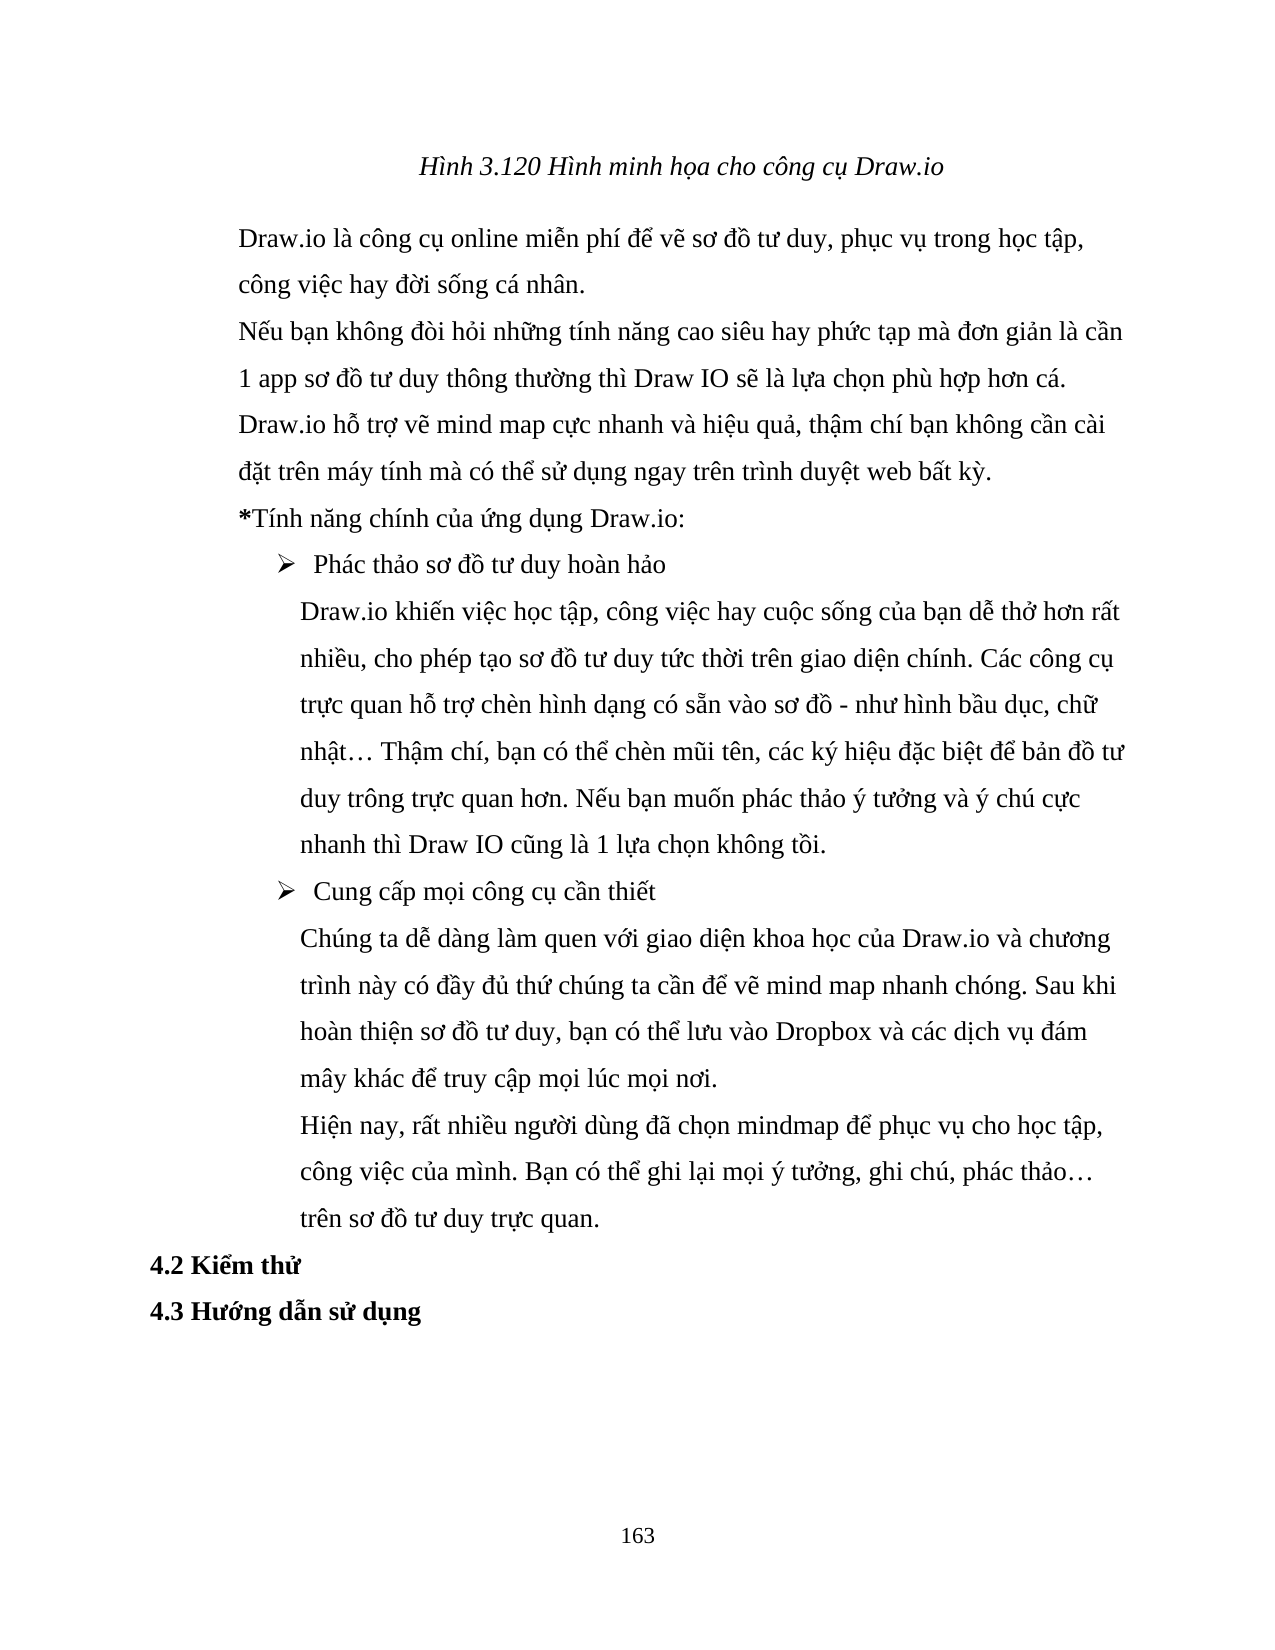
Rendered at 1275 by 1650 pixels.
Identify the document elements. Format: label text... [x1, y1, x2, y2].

subtitle 4.3 Hướng dẫn sử dụng [150, 1295, 1125, 1327]
text Chúng ta dễ dàng làm quen với giao diện khoa học của Draw.io và chương trình này có đầy đủ thứ chúng ta cần để vẽ mind map nhanh chóng. Sau khi hoàn thiện sơ đồ tư duy, bạn có thể lưu vào Dropbox và các dịch vụ đám mây khác để truy cập mọi lúc mọi nơi. [238, 922, 1125, 1093]
text Hình 3.120 Hình minh họa cho công cụ Draw.io [238, 150, 1125, 181]
list Phác thảo sơ đồ tư duy hoàn hảo [276, 548, 1125, 579]
text *Tính năng chính của ứng dụng Draw.io: [238, 502, 1125, 533]
list Cung cấp mọi công cụ cần thiết [276, 875, 1125, 906]
text Nếu bạn không đòi hỏi những tính năng cao siêu hay phức tạp mà đơn giản là cần 1 app sơ đồ tư duy thông thường thì Draw IO sẽ là lựa chọn phù hợp hơn cá. Draw.io hỗ trợ vẽ mind map cực nhanh và hiệu quả, thậm chí bạn không cần cài đặt trên máy tính mà có thể sử dụng ngay trên trình duyệt web bất kỳ. [238, 315, 1125, 486]
subtitle 4.2 Kiểm thử [150, 1249, 1125, 1280]
text Draw.io khiến việc học tập, công việc hay cuộc sống của bạn dễ thở hơn rất nhiều, cho phép tạo sơ đồ tư duy tức thời trên giao diện chính. Các công cụ trực quan hỗ trợ chèn hình dạng có sẵn vào sơ đồ - như hình bầu dục, chữ nhật… Thậm chí, bạn có thể chèn mũi tên, các ký hiệu đặc biệt để bản đồ tư duy trông trực quan hơn. Nếu bạn muốn phác thảo ý tưởng và ý chú cực nhanh thì Draw IO cũng là 1 lựa chọn không tồi. [238, 595, 1125, 860]
text Hiện nay, rất nhiều người dùng đã chọn mindmap để phục vụ cho học tập, công việc của mình. Bạn có thể ghi lại mọi ý tưởng, ghi chú, phác thảo… trên sơ đồ tư duy trực quan. [238, 1109, 1125, 1233]
text Draw.io là công cụ online miễn phí để vẽ sơ đồ tư duy, phục vụ trong học tập, công việc hay đời sống cá nhân. [238, 222, 1125, 299]
